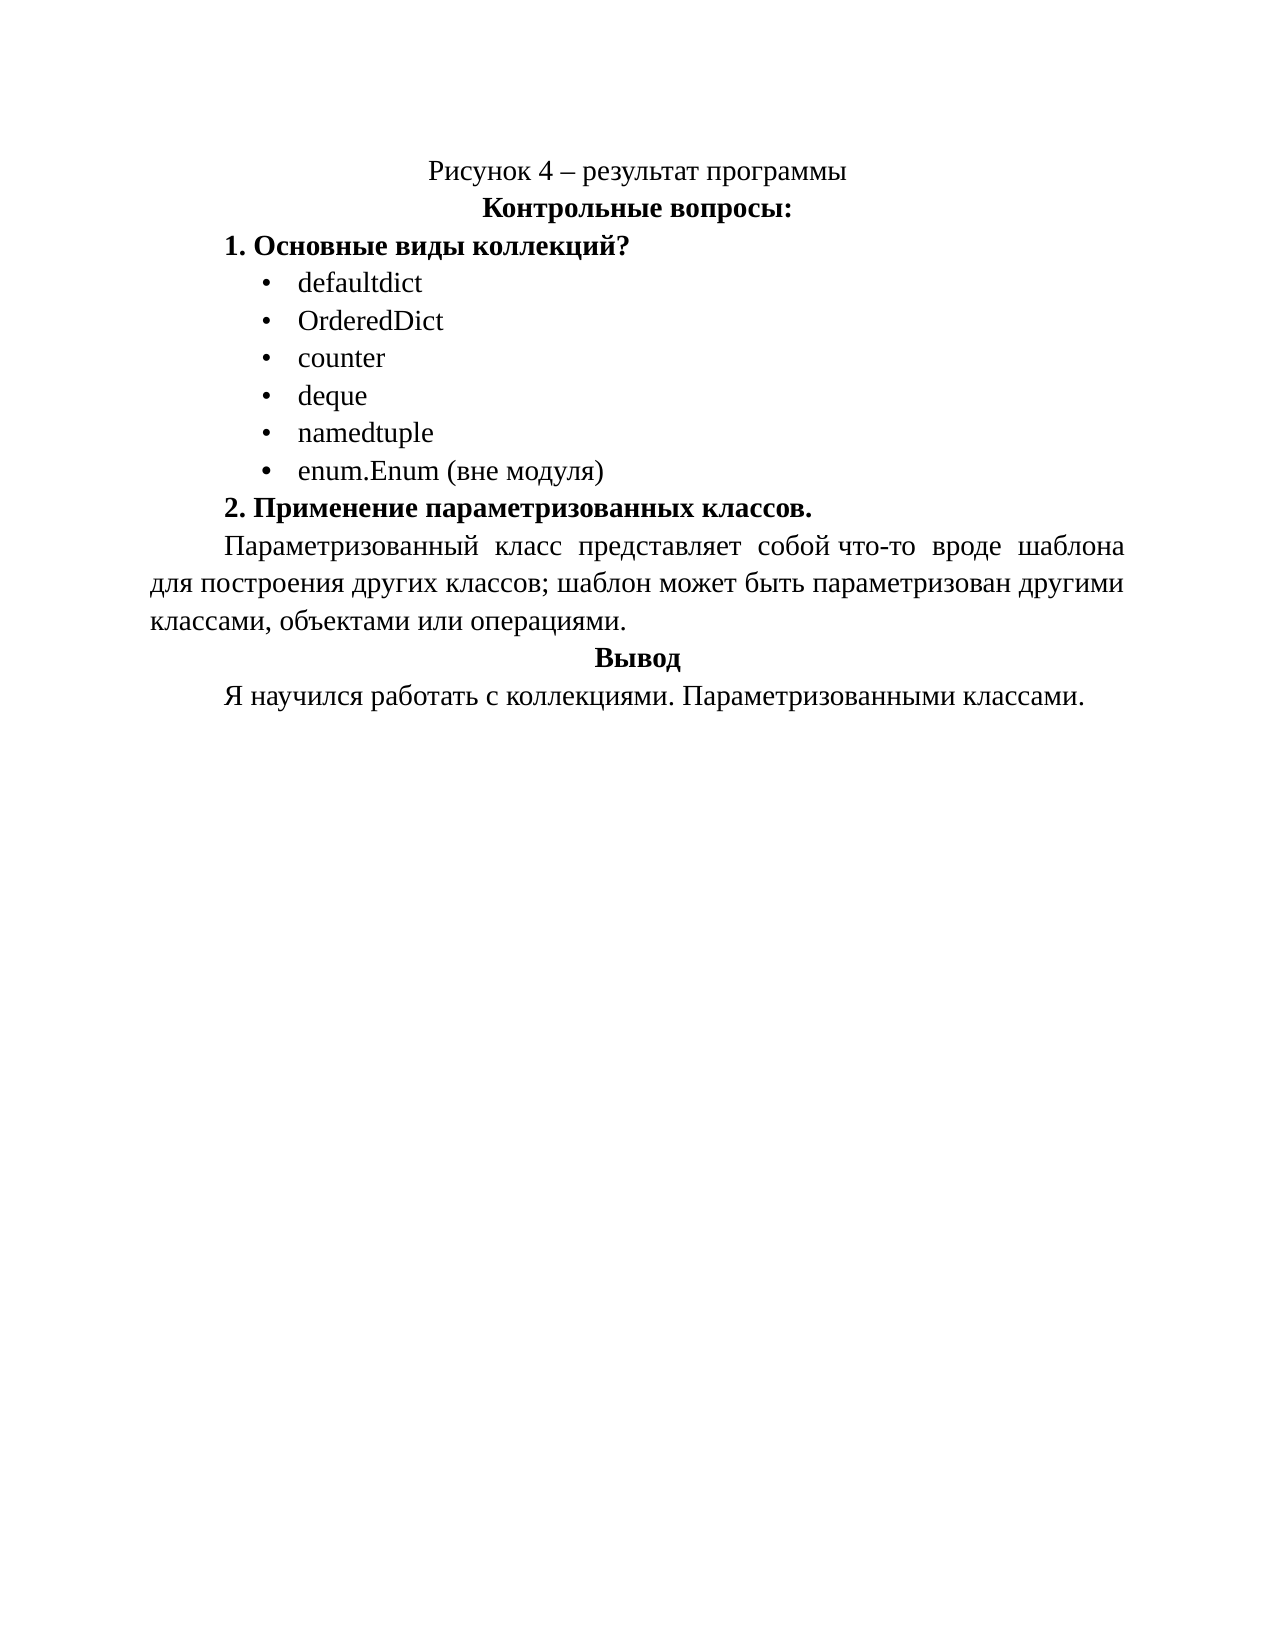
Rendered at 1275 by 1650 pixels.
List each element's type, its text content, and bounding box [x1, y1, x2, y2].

list namedtuple [187, 412, 1125, 450]
text Рисунок 4 – результат программы [150, 150, 1125, 187]
text Параметризованный класс представляет собой что-то вроде шаблона для построения других классов; шаблон может быть параметризован другими классами, объектами или операциями. [150, 525, 1125, 637]
list deque [187, 375, 1125, 412]
text 2. Применение параметризованных классов. [150, 487, 1125, 525]
text Я научился работать с коллекциями. Параметризованными классами. [150, 675, 1125, 712]
list counter [187, 337, 1125, 375]
list enum.Enum (вне модуля) [187, 450, 1125, 487]
text Контрольные вопросы: [150, 187, 1125, 225]
list defaultdict [187, 262, 1125, 300]
text 1. Основные виды коллекций? [150, 225, 1125, 262]
text Вывод [150, 637, 1125, 675]
list OrderedDict [187, 300, 1125, 337]
